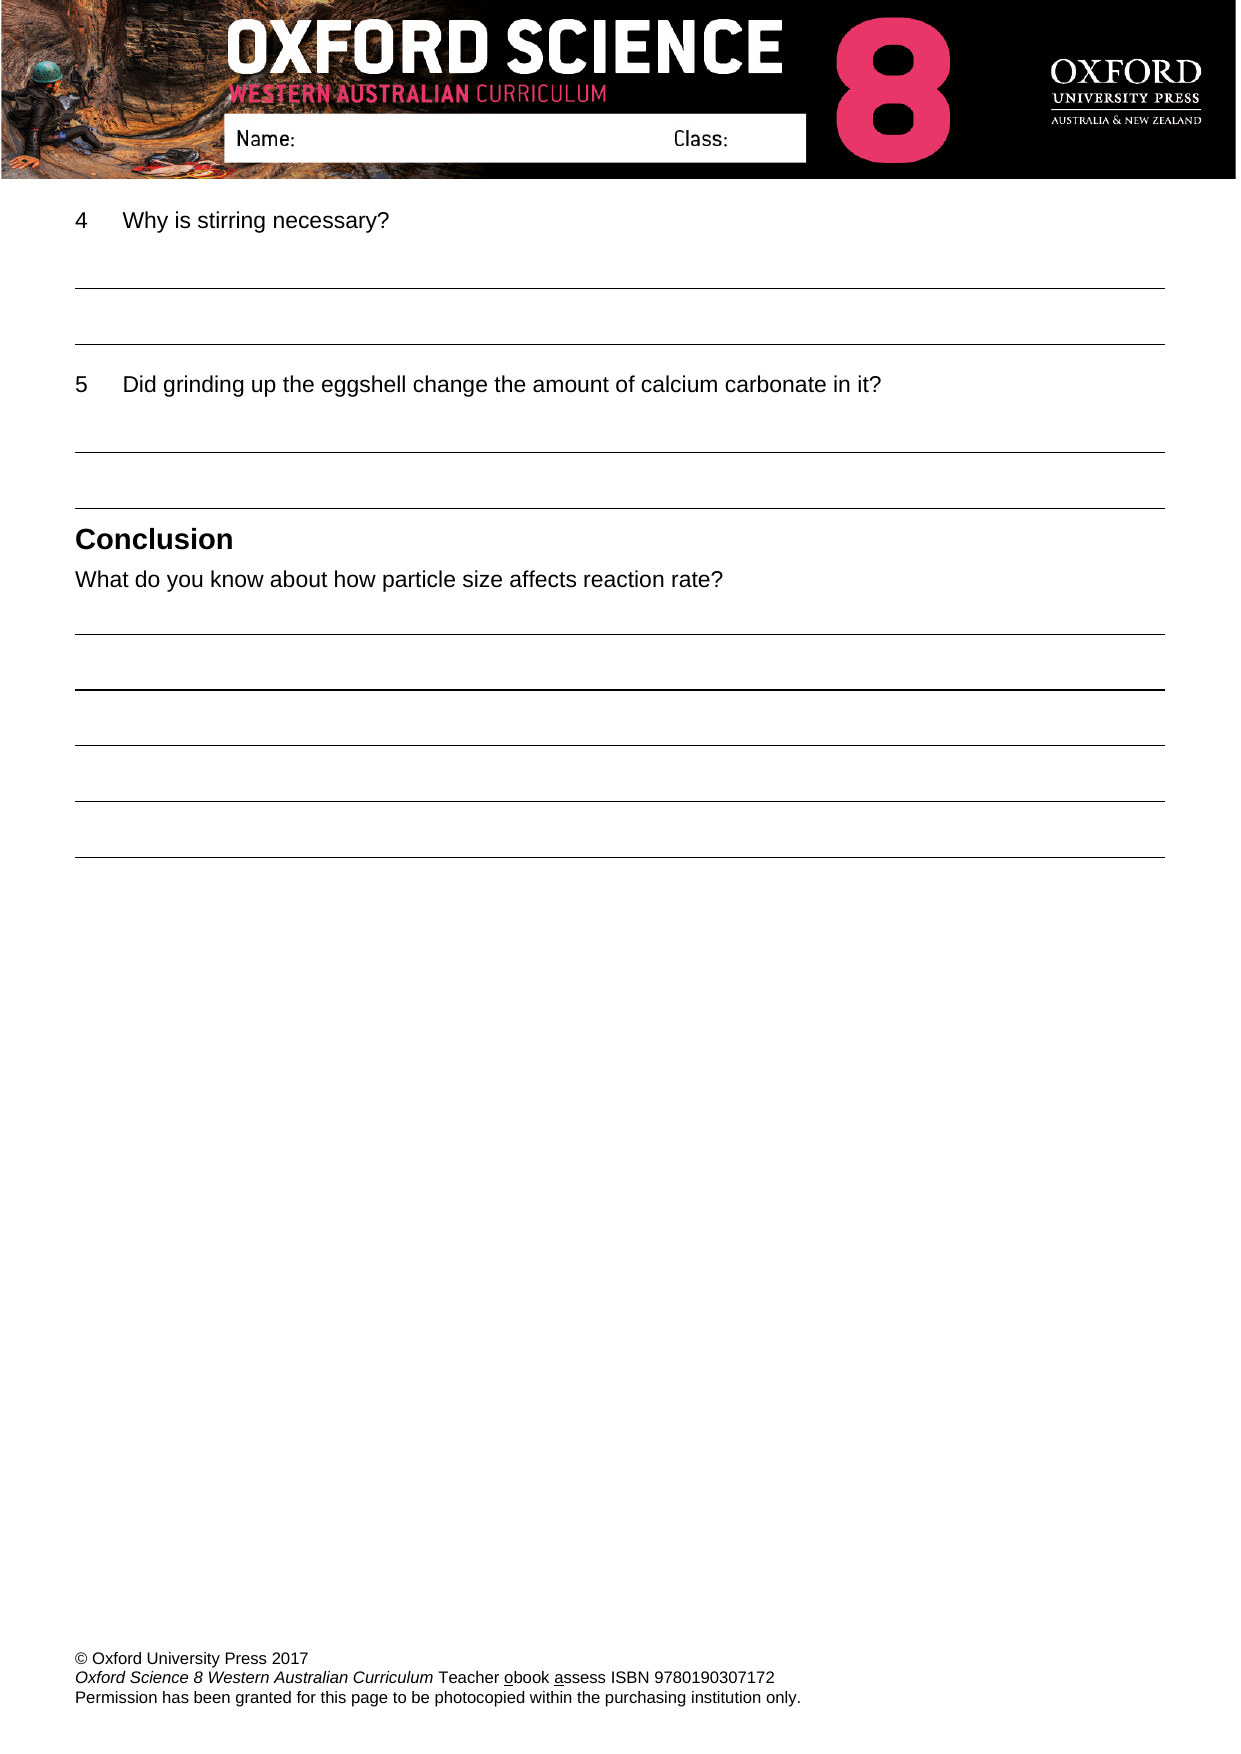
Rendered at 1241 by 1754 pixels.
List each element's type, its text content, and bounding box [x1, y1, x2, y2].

list 4 Why is stirring necessary? [75, 207, 1165, 233]
text What do you know about how particle size affects reaction rate? [75, 566, 1165, 593]
text Conclusion [75, 522, 1165, 555]
list 5 Did grinding up the eggshell change the amount of calcium carbonate in it? [75, 371, 1165, 397]
picture [0, 0, 1236, 179]
